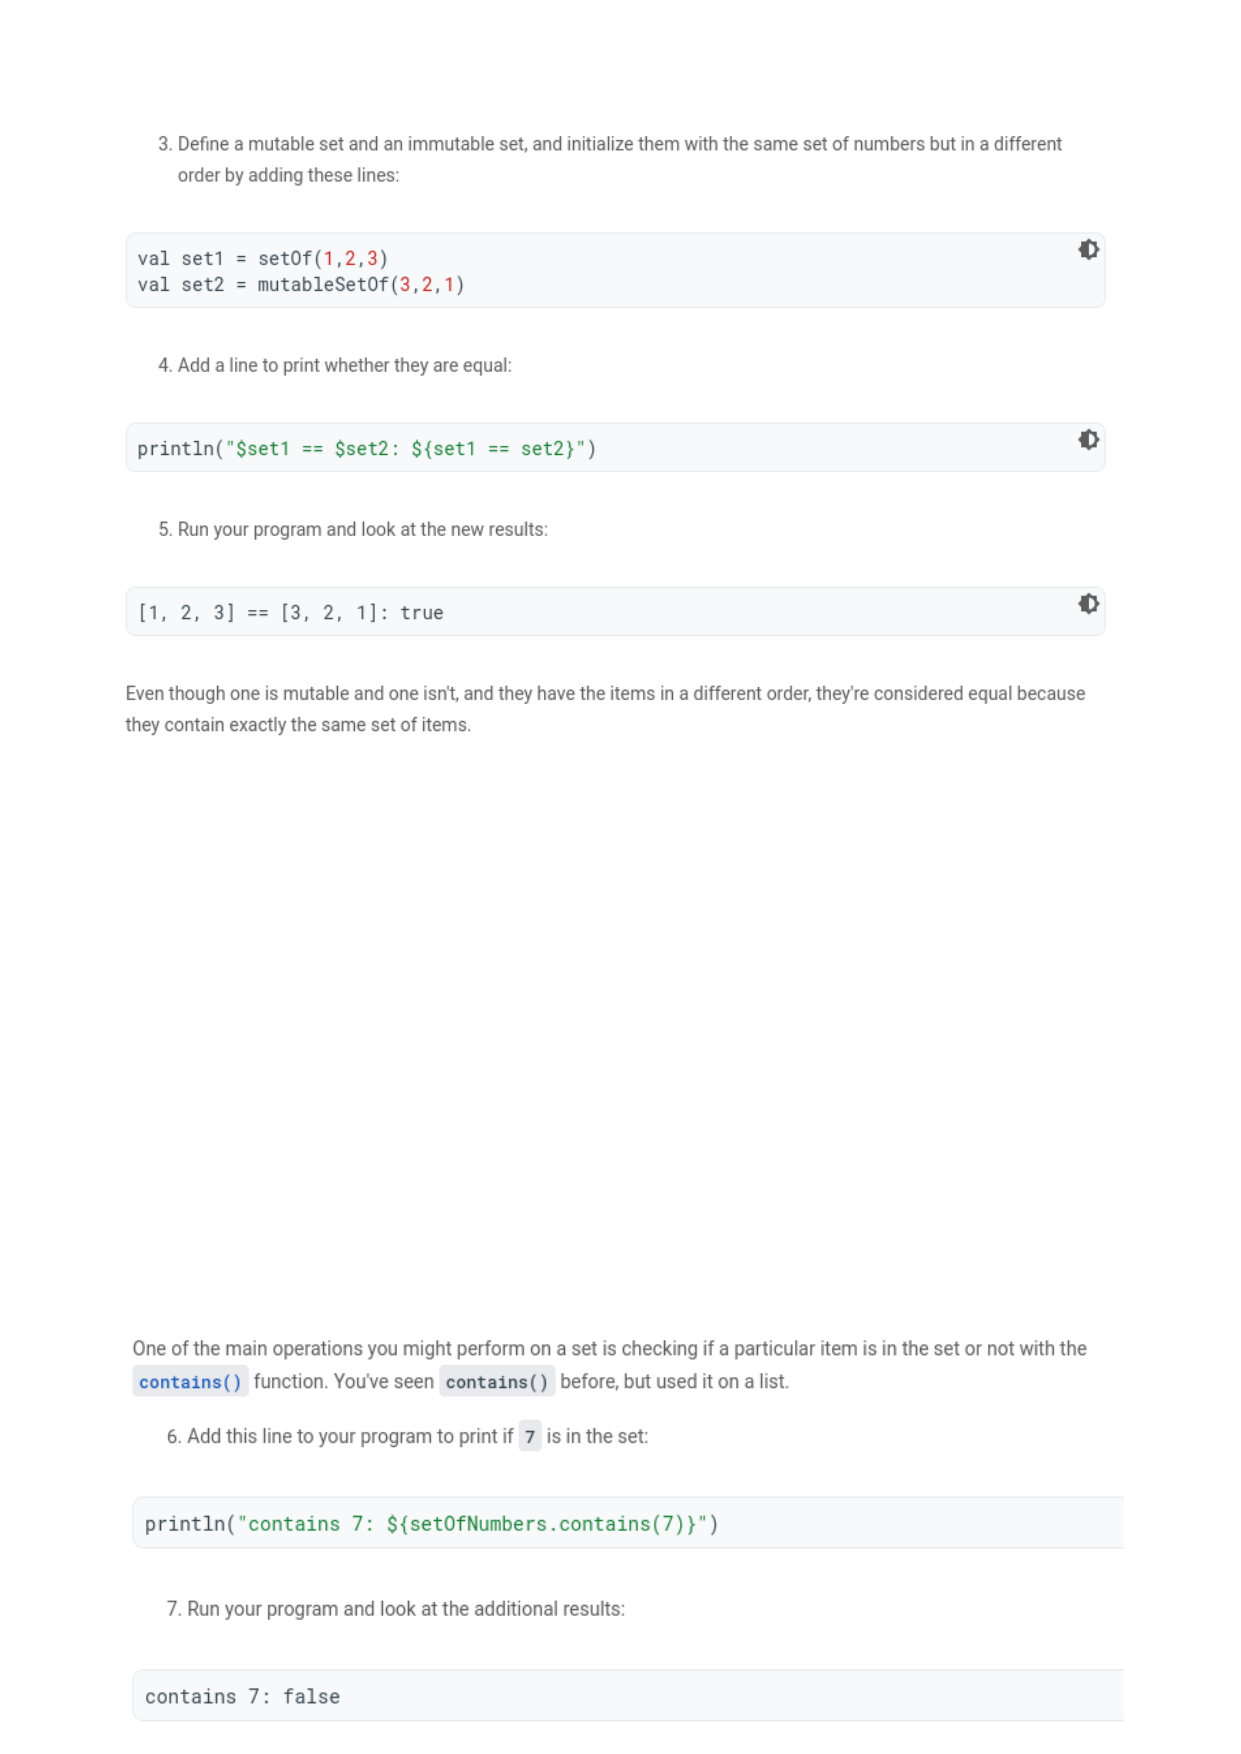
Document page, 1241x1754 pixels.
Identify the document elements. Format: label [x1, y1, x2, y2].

picture [118, 118, 1123, 747]
picture [119, 1324, 1124, 1742]
